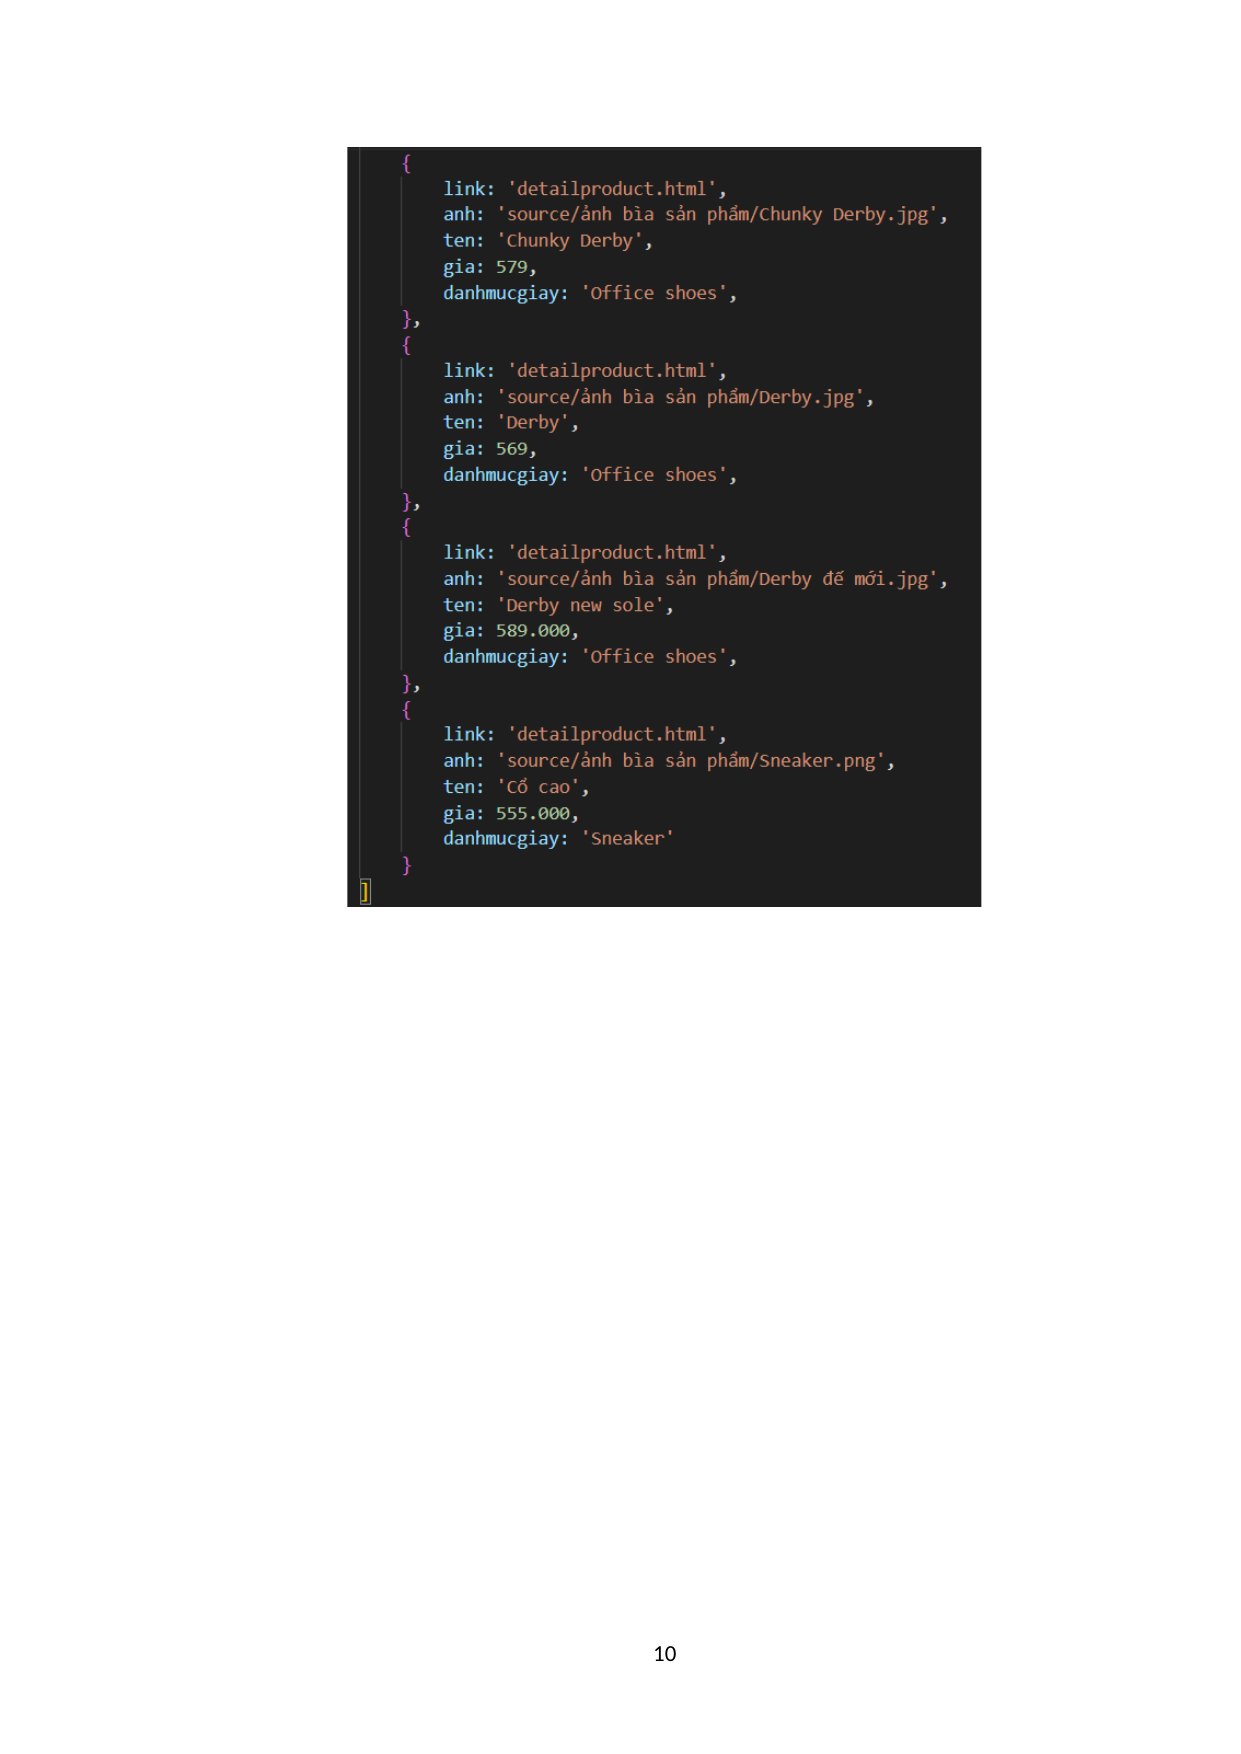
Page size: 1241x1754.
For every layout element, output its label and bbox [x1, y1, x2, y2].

picture [347, 147, 982, 907]
